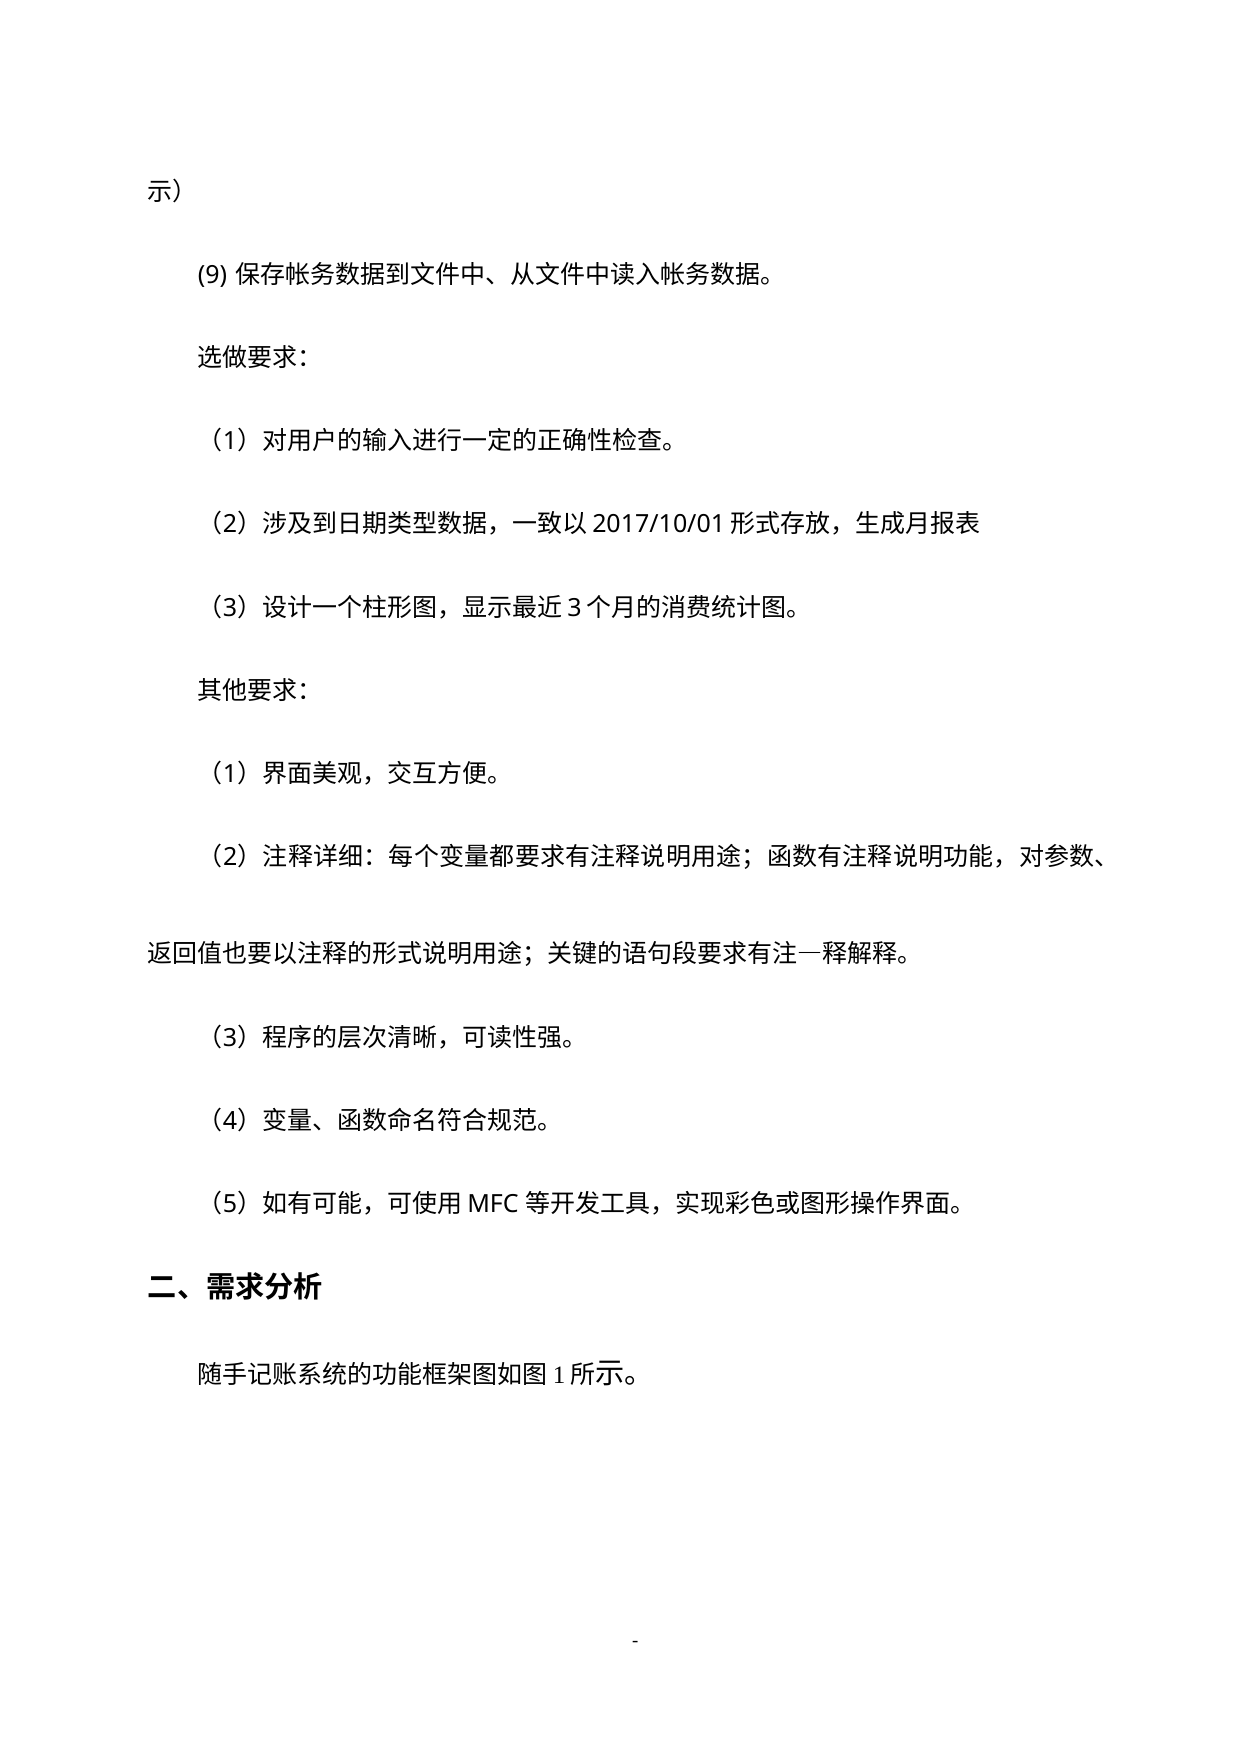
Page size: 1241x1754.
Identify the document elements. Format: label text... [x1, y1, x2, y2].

text (9) 保存帐务数据到文件中、从文件中读入帐务数据。 [148, 240, 1122, 305]
text 其他要求： [148, 656, 1122, 721]
text （1）对用户的输入进行一定的正确性检查。 [148, 406, 1122, 471]
text （4）变量、函数命名符合规范。 [148, 1086, 1122, 1151]
text 随手记账系统的功能框架图如图1所示。 [148, 1338, 1122, 1403]
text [148, 157, 1122, 222]
text 选做要求： [148, 323, 1122, 388]
text （3）设计一个柱形图，显示最近3个月的消费统计图。 [148, 573, 1122, 638]
text （3）程序的层次清晰，可读性强。 [148, 1003, 1122, 1068]
text （5）如有可能，可使用MFC 等开发工具，实现彩色或图形操作界面。 [148, 1169, 1122, 1234]
text （2）注释详细：每个变量都要求有注释说明用途；函数有注释说明功能，对参数、返回值也要以注释的形式说明用途；关键的语句段要求有注—释解释。 [148, 822, 1122, 984]
text 二、需求分析 [148, 1252, 1122, 1317]
text （1）界面美观，交互方便。 [148, 739, 1122, 804]
text （2）涉及到日期类型数据，一致以2017/10/01形式存放，生成月报表 [148, 489, 1122, 554]
